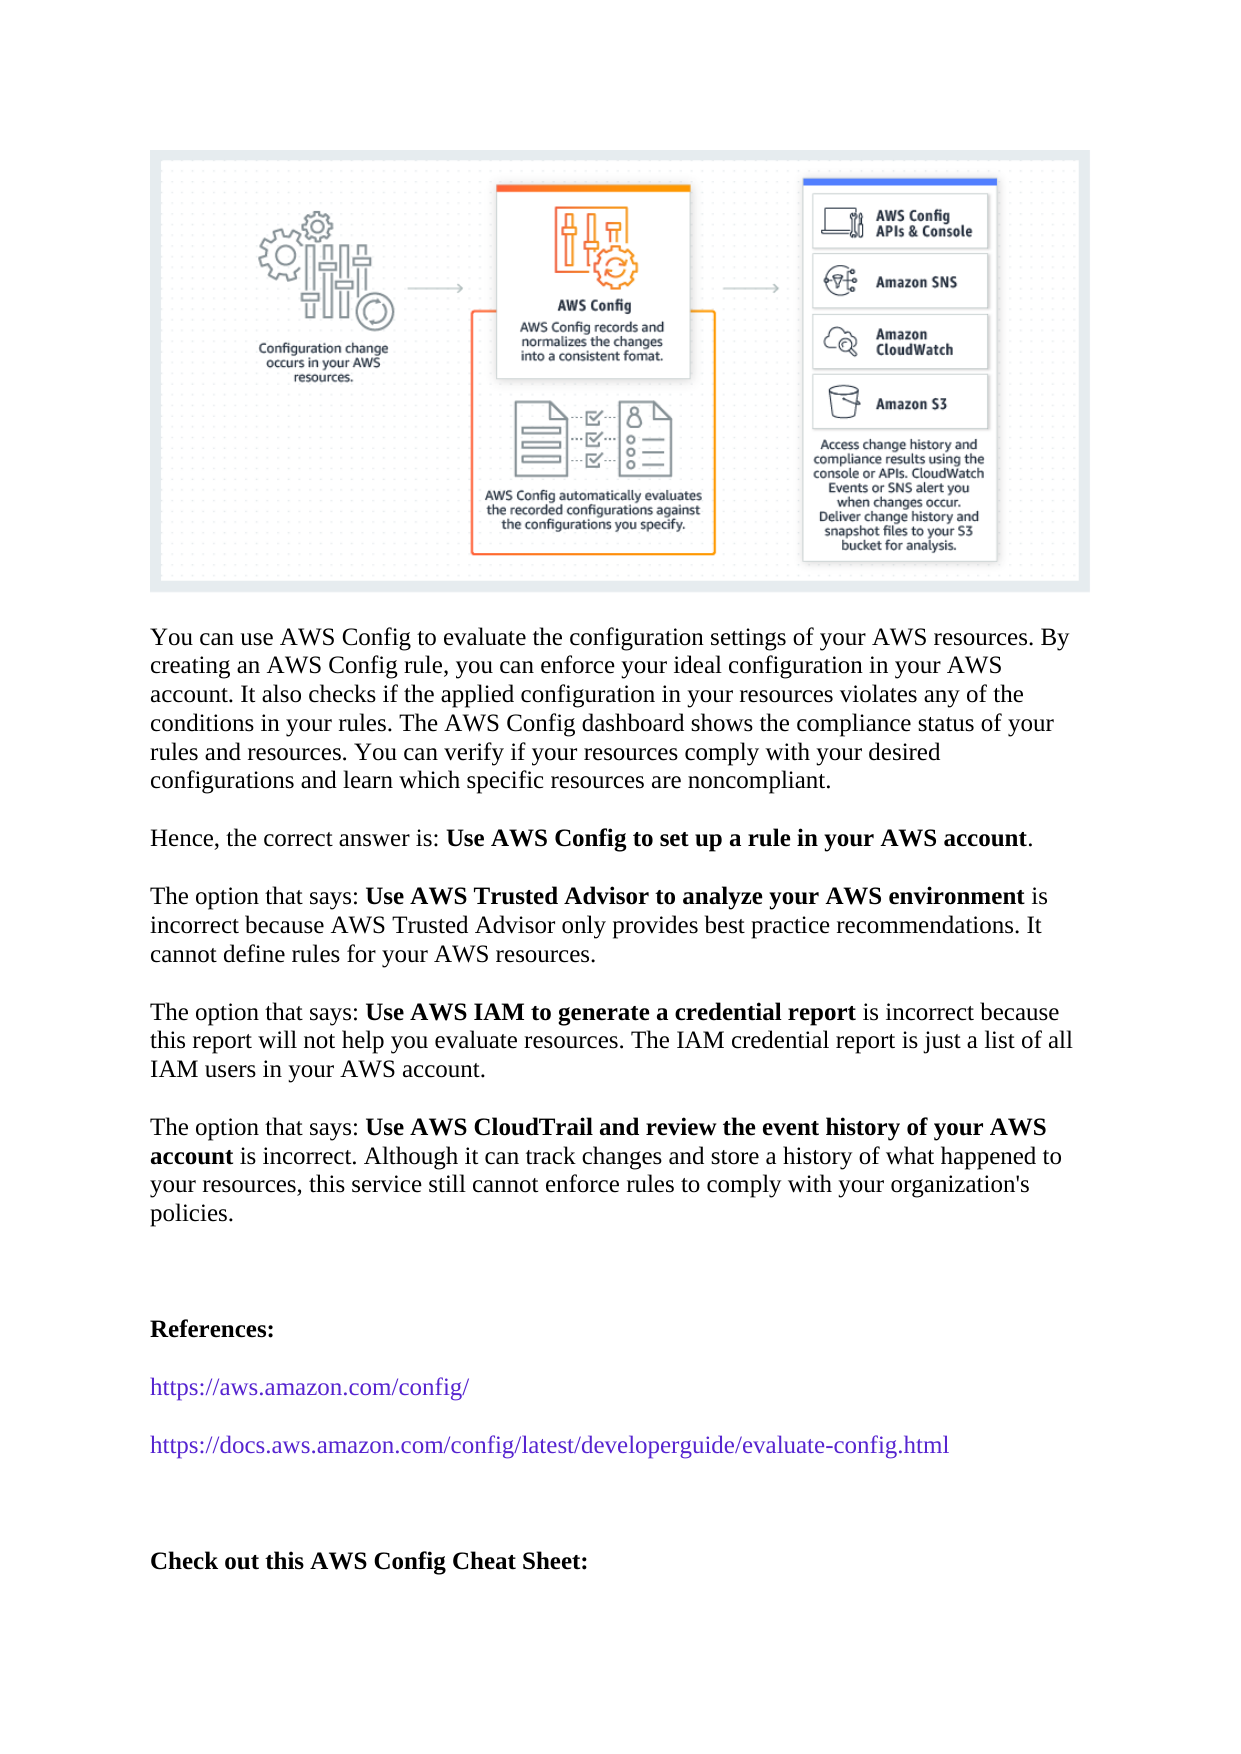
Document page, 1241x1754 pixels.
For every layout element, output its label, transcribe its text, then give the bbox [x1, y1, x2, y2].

text Hence, the correct answer is: Use AWS Config to set up a rule in your AWS account. [150, 823, 1090, 852]
text References: [150, 1314, 1090, 1343]
text Check out this AWS Config Cheat Sheet: [150, 1546, 1090, 1574]
text You can use AWS Config to evaluate the configuration settings of your AWS resources. By creating an AWS Config rule, you can enforce your ideal configuration in your AWS account. It also checks if the applied configuration in your resources violates any of the conditions in your rules. The AWS Config dashboard shows the compliance status of your rules and resources. You can verify if your resources comply with your desired configurations and learn which specific resources are noncompliant. [150, 622, 1090, 794]
text https://docs.aws.amazon.com/config/latest/developerguide/evaluate-config.html [150, 1430, 1090, 1459]
text The option that says: Use AWS Trusted Advisor to analyze your AWS environment is incorrect because AWS Trusted Advisor only provides best practice recommendations. It cannot define rules for your AWS resources. [150, 881, 1090, 967]
text The option that says: Use AWS CloudTrail and review the event history of your AWS account is incorrect. Although it can track changes and store a history of what happened to your resources, this service still cannot enforce rules to comply with your organization's policies. [150, 1112, 1090, 1227]
text The option that says: Use AWS IAM to generate a credential report is incorrect because this report will not help you evaluate resources. The IAM credential report is just a list of all IAM users in your AWS account. [150, 997, 1090, 1083]
text https://aws.amazon.com/config/ [150, 1372, 1090, 1401]
picture [150, 150, 1091, 593]
